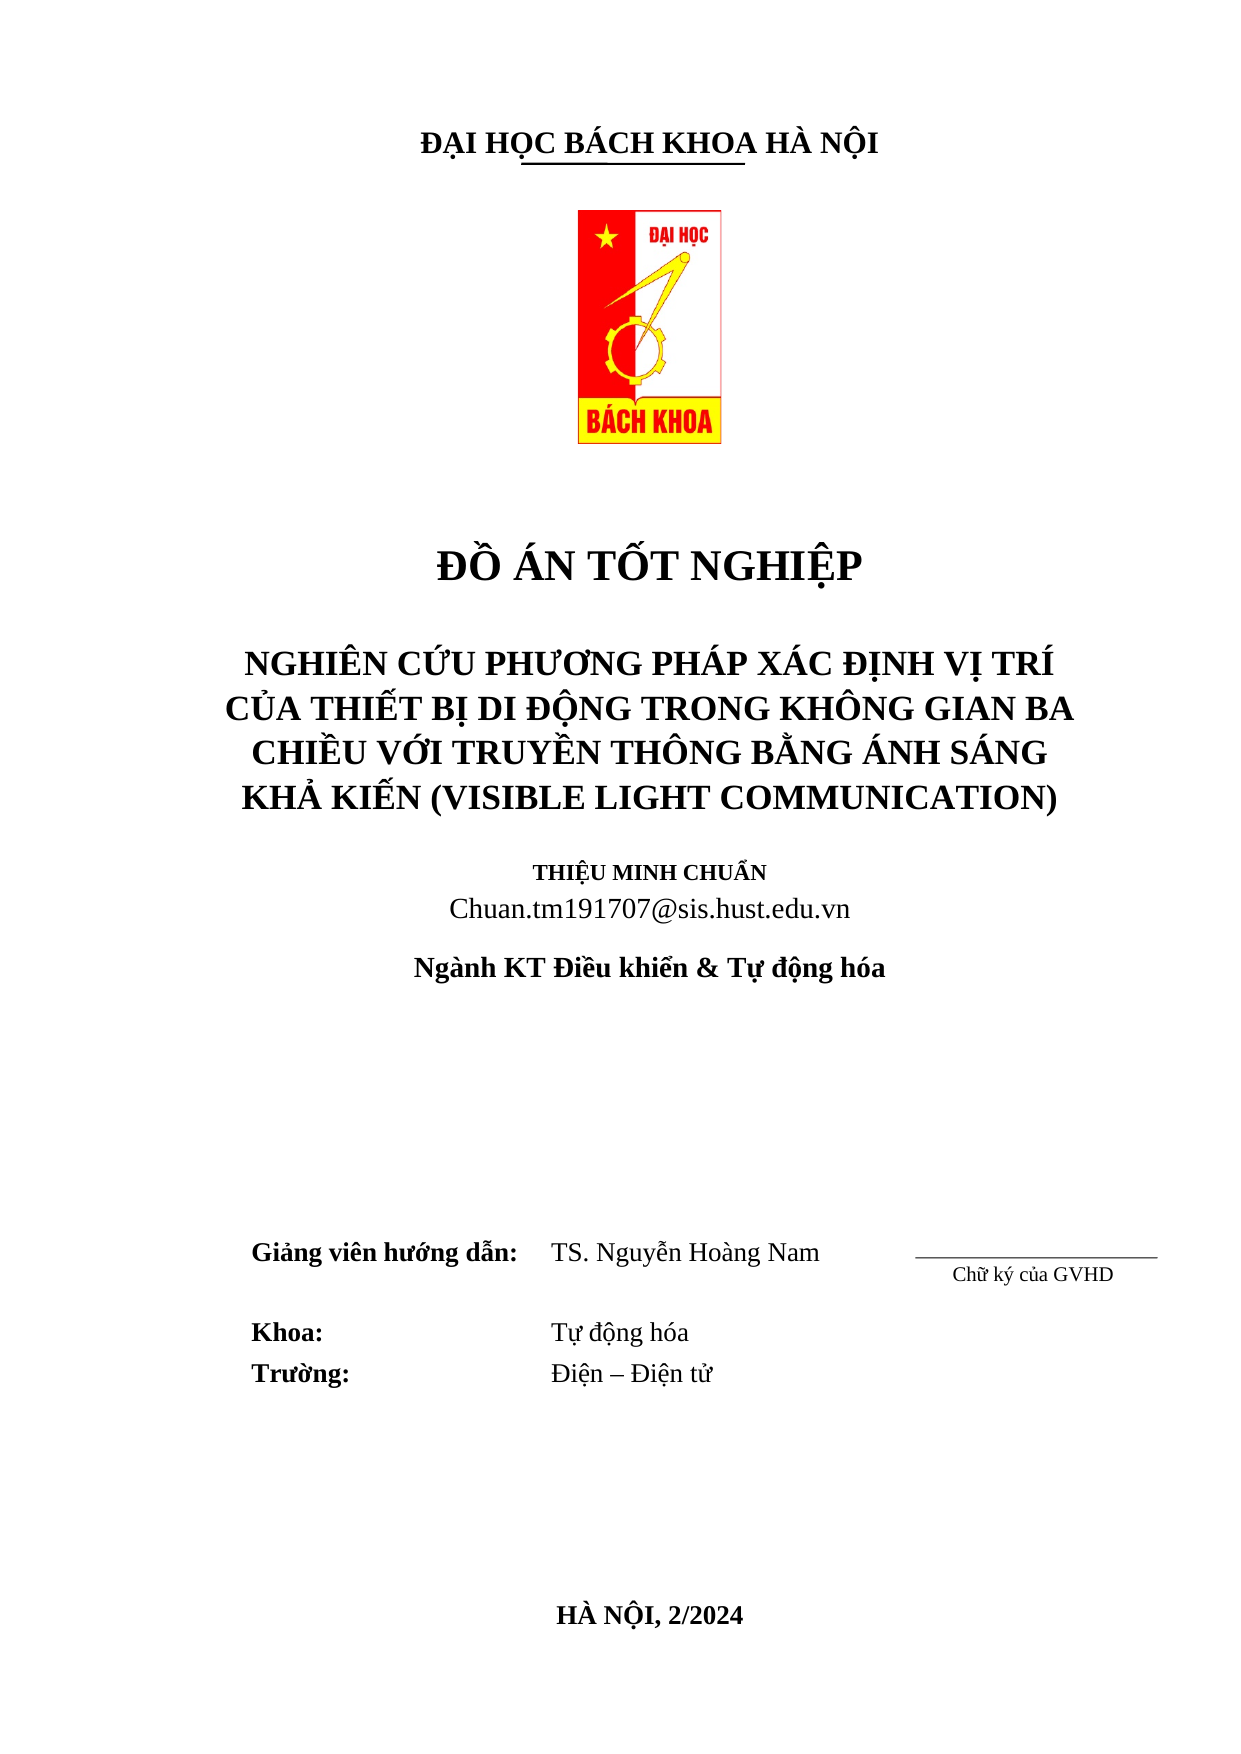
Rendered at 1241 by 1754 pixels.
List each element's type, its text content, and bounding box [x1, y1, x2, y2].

table_header TS. Nguyễn Hoàng Nam [540, 1230, 1082, 1270]
text Ngành KT Điều khiển & Tự động hóa [207, 950, 1092, 984]
text HÀ NỘI, 2/2024 [207, 1599, 1092, 1631]
picture [577, 210, 722, 444]
table_cell Khoa: [207, 1270, 539, 1351]
table_header Giảng viên hướng dẫn: [207, 1230, 539, 1270]
table_cell Điện – Điện tử [540, 1351, 1082, 1391]
text ĐẠI HỌC BÁCH KHOA HÀ NỘI [207, 124, 1092, 160]
table_cell Tự động hóa [540, 1270, 1082, 1351]
text Chuan.tm191707@sis.hust.edu.vn [207, 892, 1092, 925]
text THIỆU MINH CHUẨN [207, 859, 1092, 885]
table_cell Trường: [207, 1351, 539, 1391]
subtitle ĐỒ ÁN TỐT NGHIỆP [207, 540, 1092, 590]
subtitle NGHIÊN CỨU PHƯƠNG PHÁP XÁC ĐỊNH VỊ TRÍ CỦA THIẾT BỊ DI ĐỘNG TRONG KHÔNG GIAN BA CHIỀU VỚI TRUYỀN THÔNG BẰNG ÁNH SÁNG KHẢ KIẾN (VISIBLE LIGHT COMMUNICATION) [207, 642, 1092, 817]
